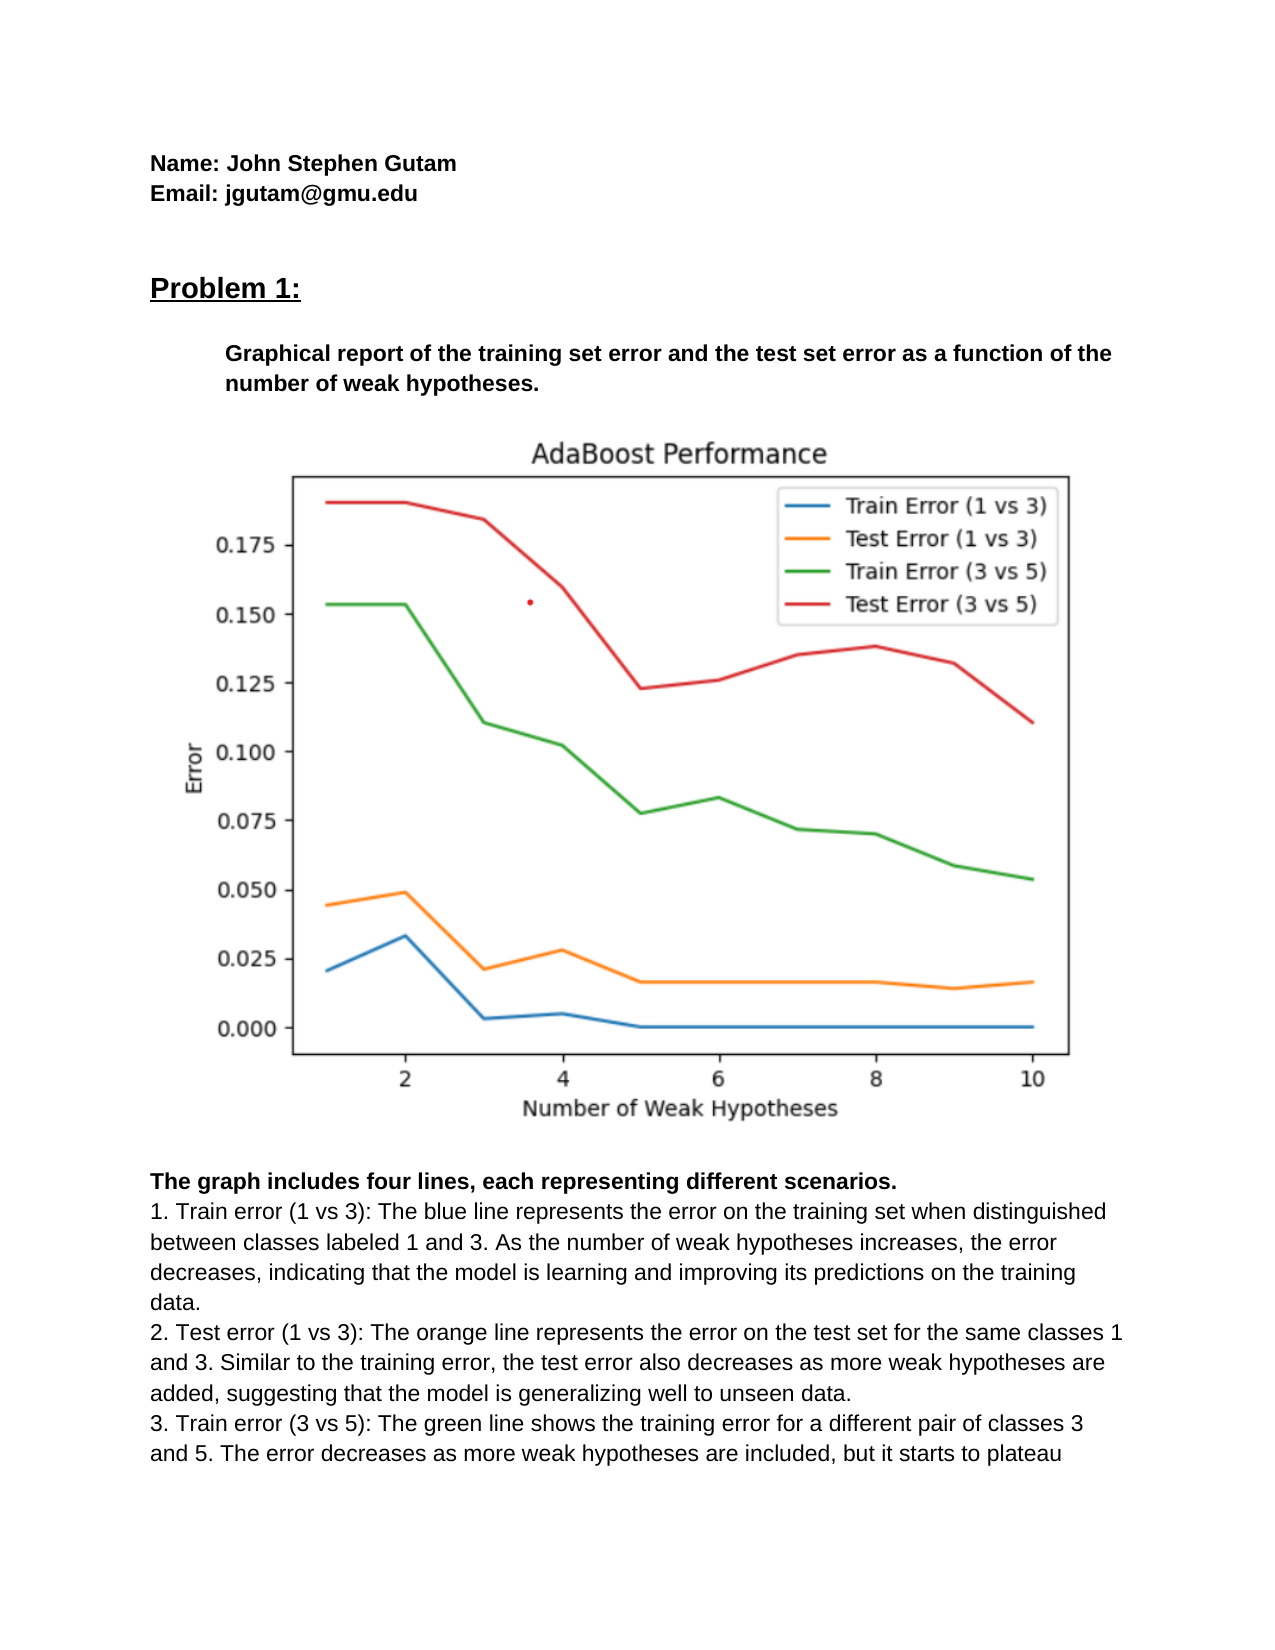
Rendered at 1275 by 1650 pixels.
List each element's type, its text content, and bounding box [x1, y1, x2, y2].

text Name: John Stephen Gutam [150, 150, 1125, 176]
text 1. Train error (1 vs 3): The blue line represents the error on the training set when distinguished between classes labeled 1 and 3. As the number of weak hypotheses increases, the error decreases, indicating that the model is learning and improving its predictions on the training data. [150, 1198, 1125, 1315]
text Problem 1: [150, 271, 1125, 304]
text Email: jgutam@gmu.edu [150, 180, 1125, 207]
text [150, 1410, 1125, 1466]
picture [150, 430, 1150, 1134]
text The graph includes four lines, each representing different scenarios. [150, 1168, 1125, 1194]
text 2. Test error (1 vs 3): The orange line represents the error on the test set for the same classes 1 and 3. Similar to the training error, the test error also decreases as more weak hypotheses are added, suggesting that the model is generalizing well to unseen data. [150, 1319, 1125, 1406]
text Graphical report of the training set error and the test set error as a function of the number of weak hypotheses. [225, 339, 1125, 396]
